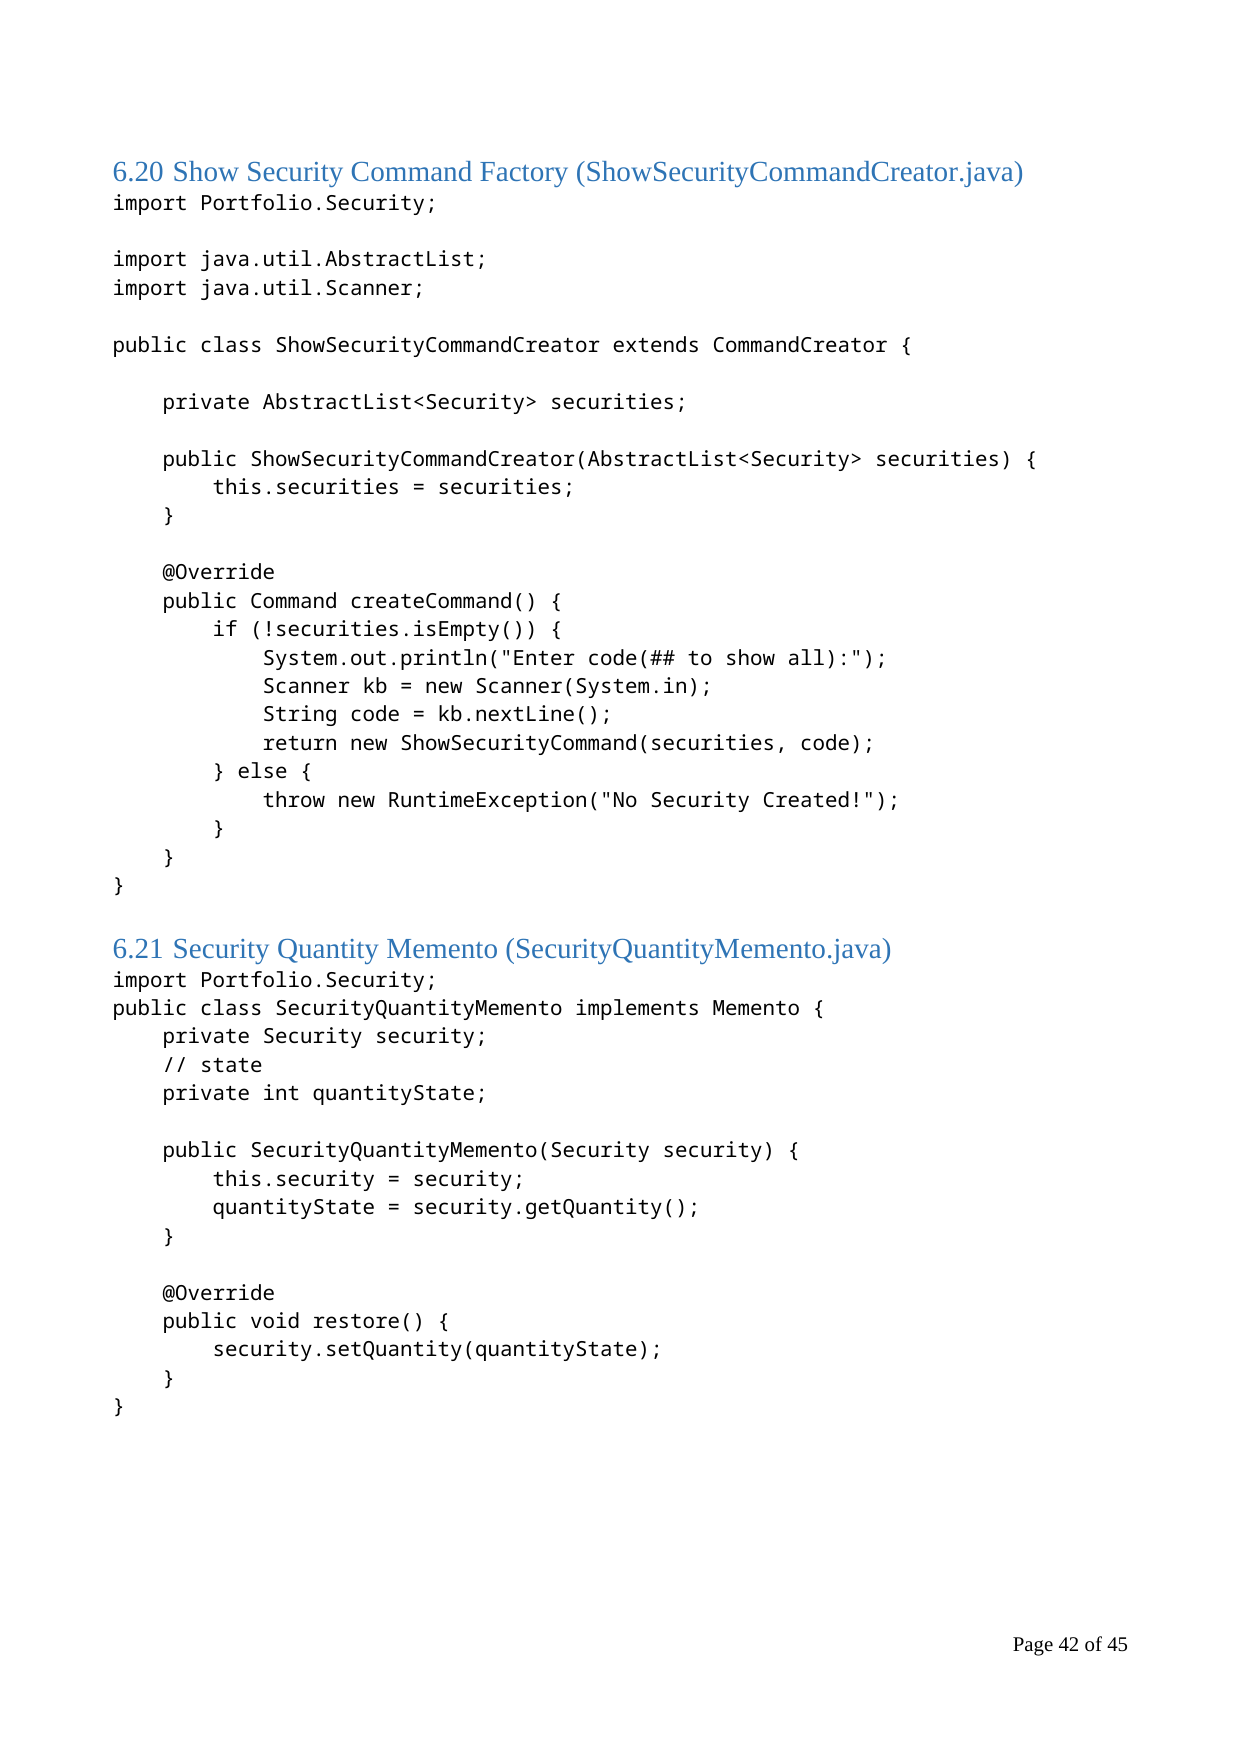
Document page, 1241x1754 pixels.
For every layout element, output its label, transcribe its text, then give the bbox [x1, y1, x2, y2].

text Scanner kb = new Scanner(System.in); [112, 671, 1128, 699]
text this.securities = securities; [112, 472, 1128, 501]
text import Portfolio.Security; [112, 965, 1128, 993]
text // state [112, 1050, 1128, 1078]
text } [112, 1221, 1128, 1249]
text private int quantityState; [112, 1078, 1128, 1107]
text private Security security; [112, 1022, 1128, 1050]
text public SecurityQuantityMemento(Security security) { [112, 1135, 1128, 1164]
text public class SecurityQuantityMemento implements Memento { [112, 993, 1128, 1022]
text } else { [112, 756, 1128, 785]
text @Override [112, 1278, 1128, 1306]
text if (!securities.isEmpty()) { [112, 614, 1128, 643]
text quantityState = security.getQuantity(); [112, 1192, 1128, 1221]
subtitle Security Quantity Memento (SecurityQuantityMemento.java) [112, 931, 1128, 965]
text public Command createCommand() { [112, 586, 1128, 614]
text } [112, 501, 1128, 529]
text security.setQuantity(quantityState); [112, 1334, 1128, 1363]
text } [112, 1391, 1128, 1420]
text } [112, 1363, 1128, 1391]
text import java.util.AbstractList; [112, 244, 1128, 273]
text public void restore() { [112, 1306, 1128, 1334]
text String code = kb.nextLine(); [112, 699, 1128, 728]
text @Override [112, 557, 1128, 586]
text public class ShowSecurityCommandCreator extends CommandCreator { [112, 330, 1128, 358]
text this.security = security; [112, 1164, 1128, 1192]
text public ShowSecurityCommandCreator(AbstractList<Security> securities) { [112, 444, 1128, 472]
subtitle Show Security Command Factory (ShowSecurityCommandCreator.java) [112, 154, 1128, 188]
text return new ShowSecurityCommand(securities, code); [112, 728, 1128, 756]
text import java.util.Scanner; [112, 273, 1128, 301]
text System.out.println("Enter code(## to show all):"); [112, 643, 1128, 671]
text private AbstractList<Security> securities; [112, 387, 1128, 415]
text } [112, 813, 1128, 842]
text throw new RuntimeException("No Security Created!"); [112, 785, 1128, 813]
text } [112, 870, 1128, 899]
text import Portfolio.Security; [112, 188, 1128, 216]
text } [112, 842, 1128, 870]
